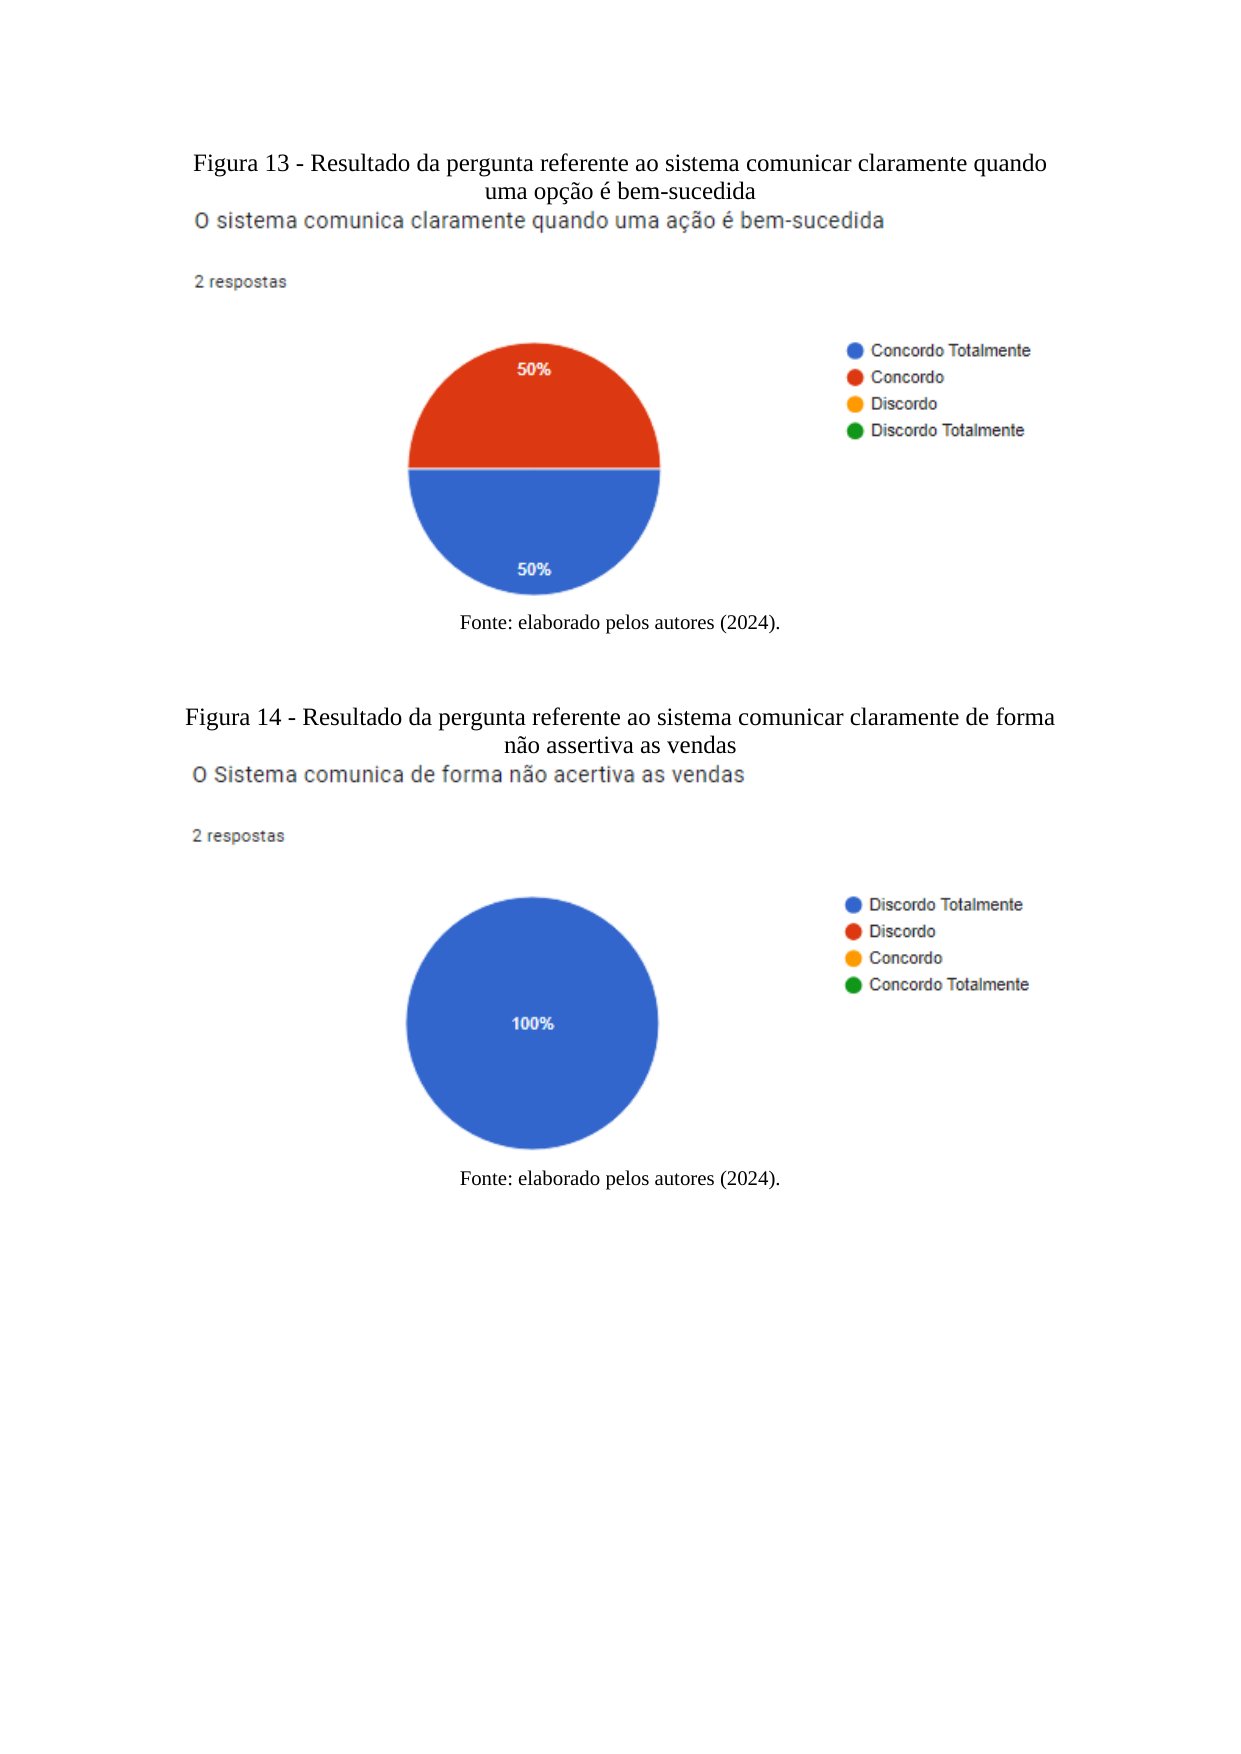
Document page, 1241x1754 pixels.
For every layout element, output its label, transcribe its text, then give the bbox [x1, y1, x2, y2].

text Fonte: elaborado pelos autores (2024). [177, 610, 1063, 634]
picture [186, 205, 1054, 610]
text Figura 14 - Resultado da pergunta referente ao sistema comunicar claramente de forma não assertiva as vendas [177, 702, 1063, 759]
picture [187, 759, 1053, 1166]
text Figura 13 - Resultado da pergunta referente ao sistema comunicar claramente quando uma opção é bem-sucedida [177, 148, 1063, 205]
text Fonte: elaborado pelos autores (2024). [177, 1166, 1063, 1189]
